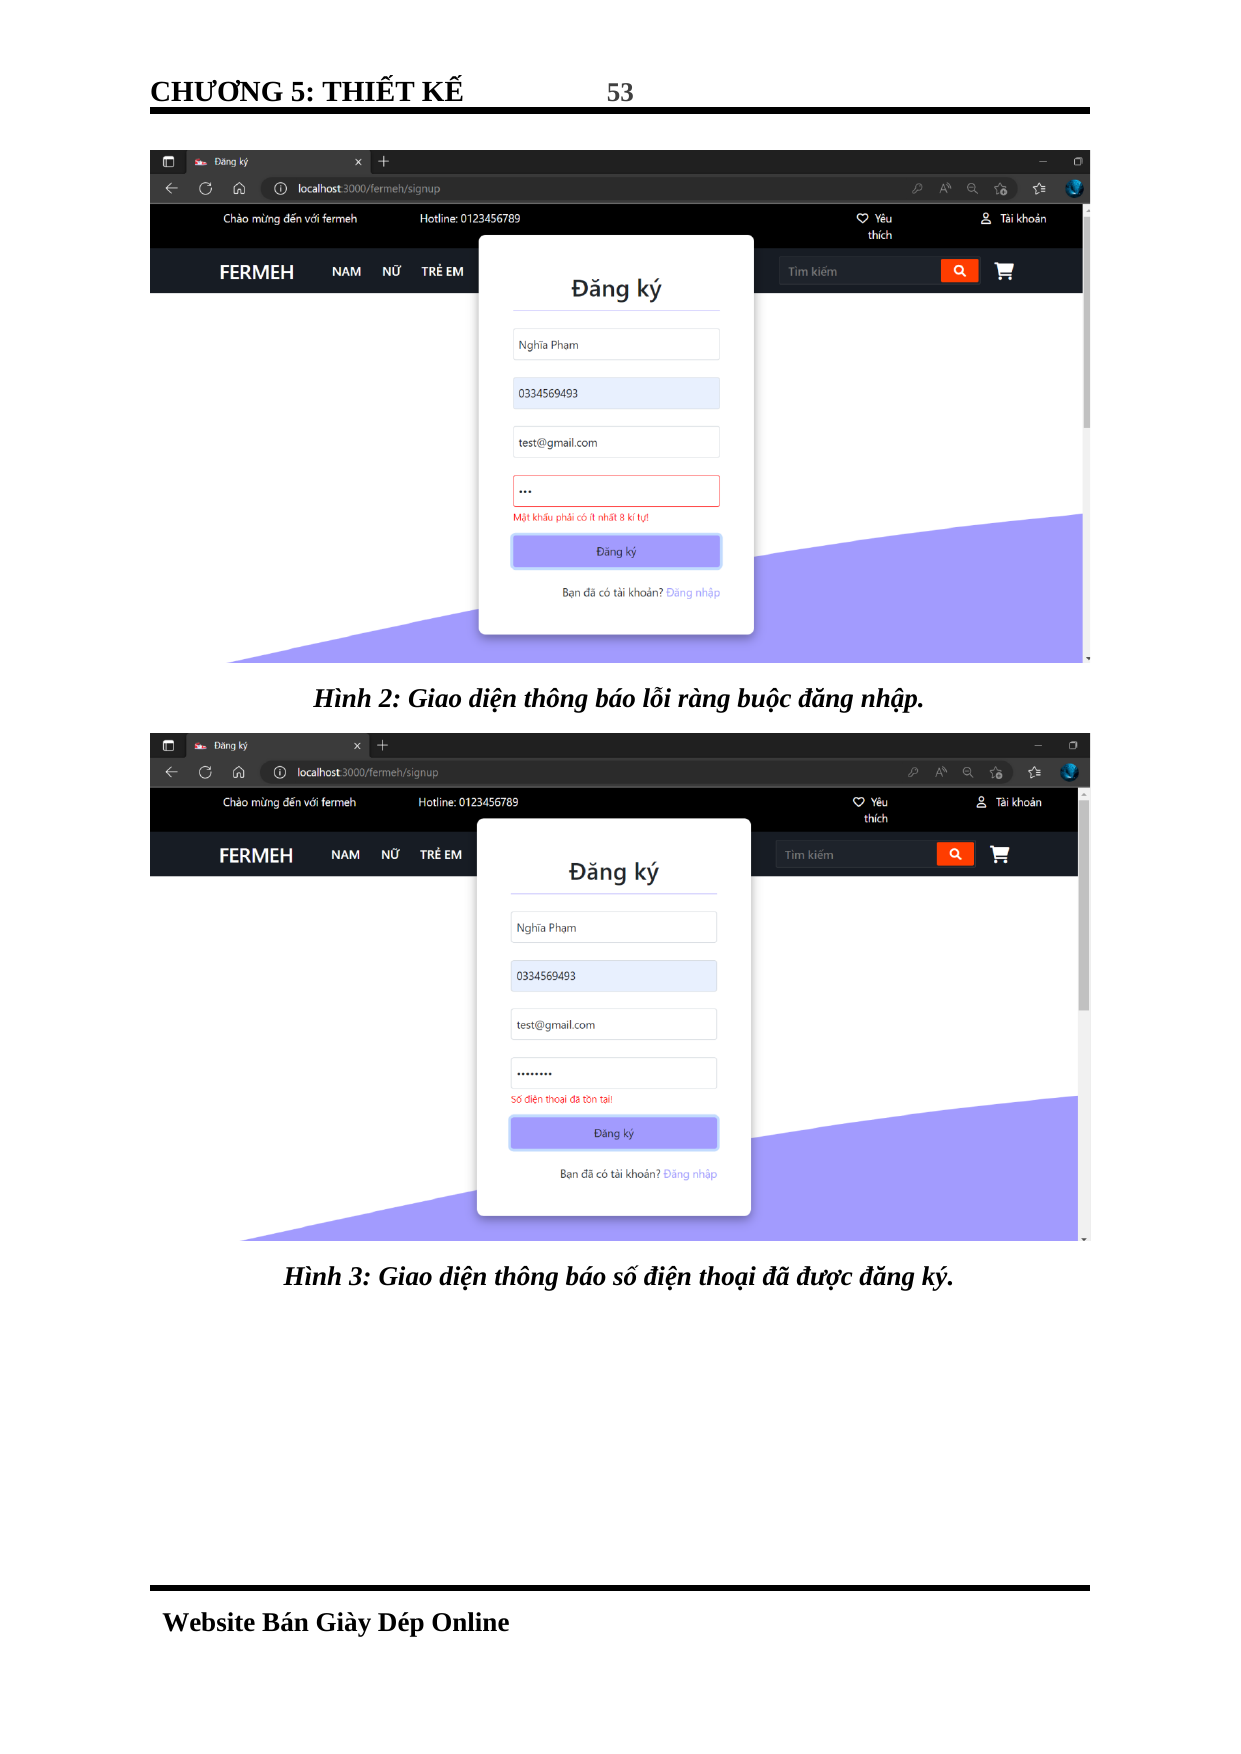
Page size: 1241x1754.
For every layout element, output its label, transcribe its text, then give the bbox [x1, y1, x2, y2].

picture [150, 150, 1091, 663]
picture [150, 733, 1091, 1241]
text Hình 3: Giao diện thông báo số điện thoại đã được đăng ký. [150, 1260, 1090, 1291]
text Hình 2: Giao diện thông báo lỗi ràng buộc đăng nhập. [150, 682, 1090, 713]
